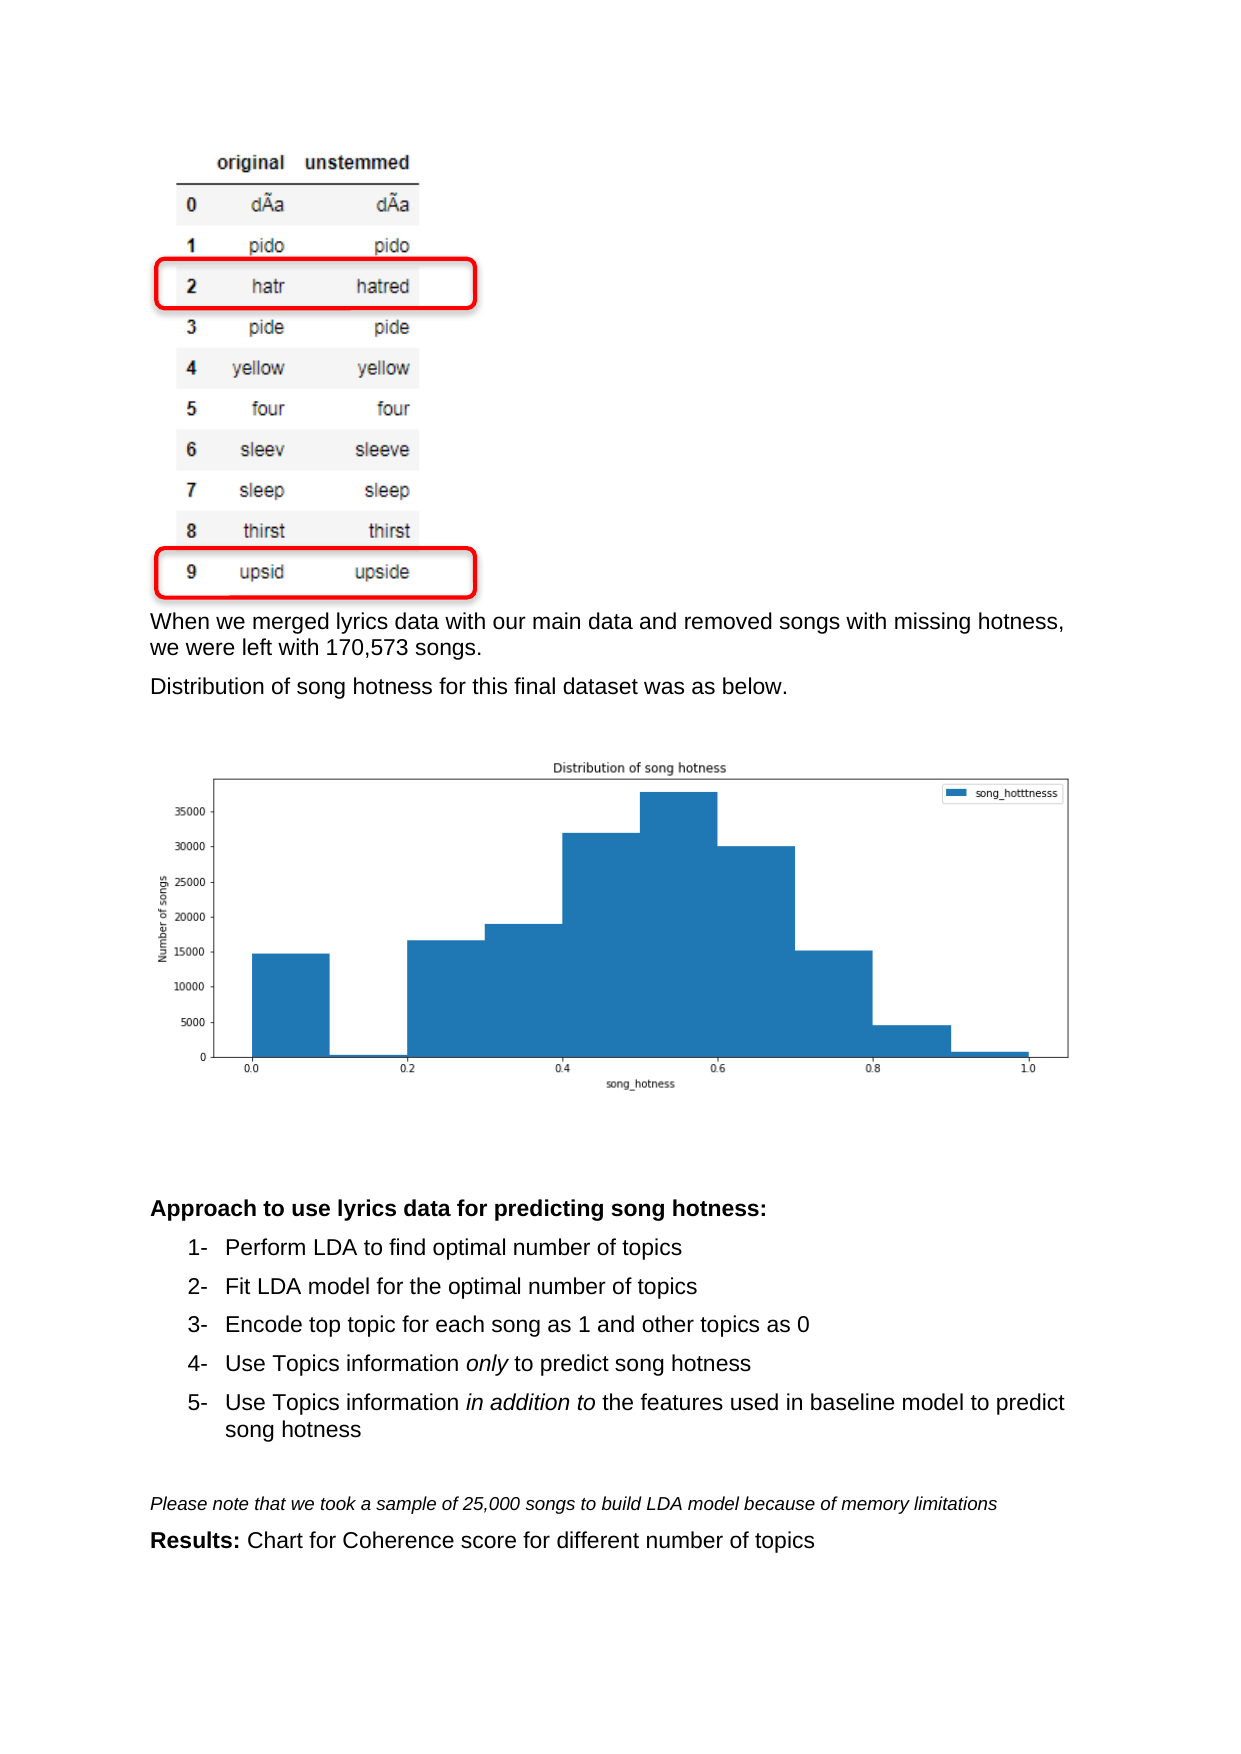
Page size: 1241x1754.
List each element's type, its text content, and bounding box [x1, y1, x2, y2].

text Approach to use lyrics data for predicting song hotness: [150, 1195, 1090, 1221]
picture [159, 551, 471, 595]
picture [150, 750, 1090, 1105]
text Results: Chart for Coherence score for different number of topics [150, 1527, 1090, 1554]
list Use Topics information in addition to the features used in baseline model to predict song hotness [187, 1389, 1090, 1442]
list Perform LDA to find optimal number of topics [187, 1234, 1090, 1260]
text When we merged lyrics data with our main data and removed songs with missing hotness, we were left with 170,573 songs. [150, 608, 1090, 661]
picture [150, 150, 471, 596]
picture [159, 261, 471, 306]
list Encode top topic for each song as 1 and other topics as 0 [187, 1311, 1090, 1338]
text Please note that we took a sample of 25,000 songs to build LDA model because of memory limitations [150, 1493, 1090, 1515]
list Use Topics information only to predict song hotness [187, 1350, 1090, 1377]
list Fit LDA model for the optimal number of topics [187, 1273, 1090, 1299]
text Distribution of song hotness for this final dataset was as below. [150, 673, 1090, 699]
